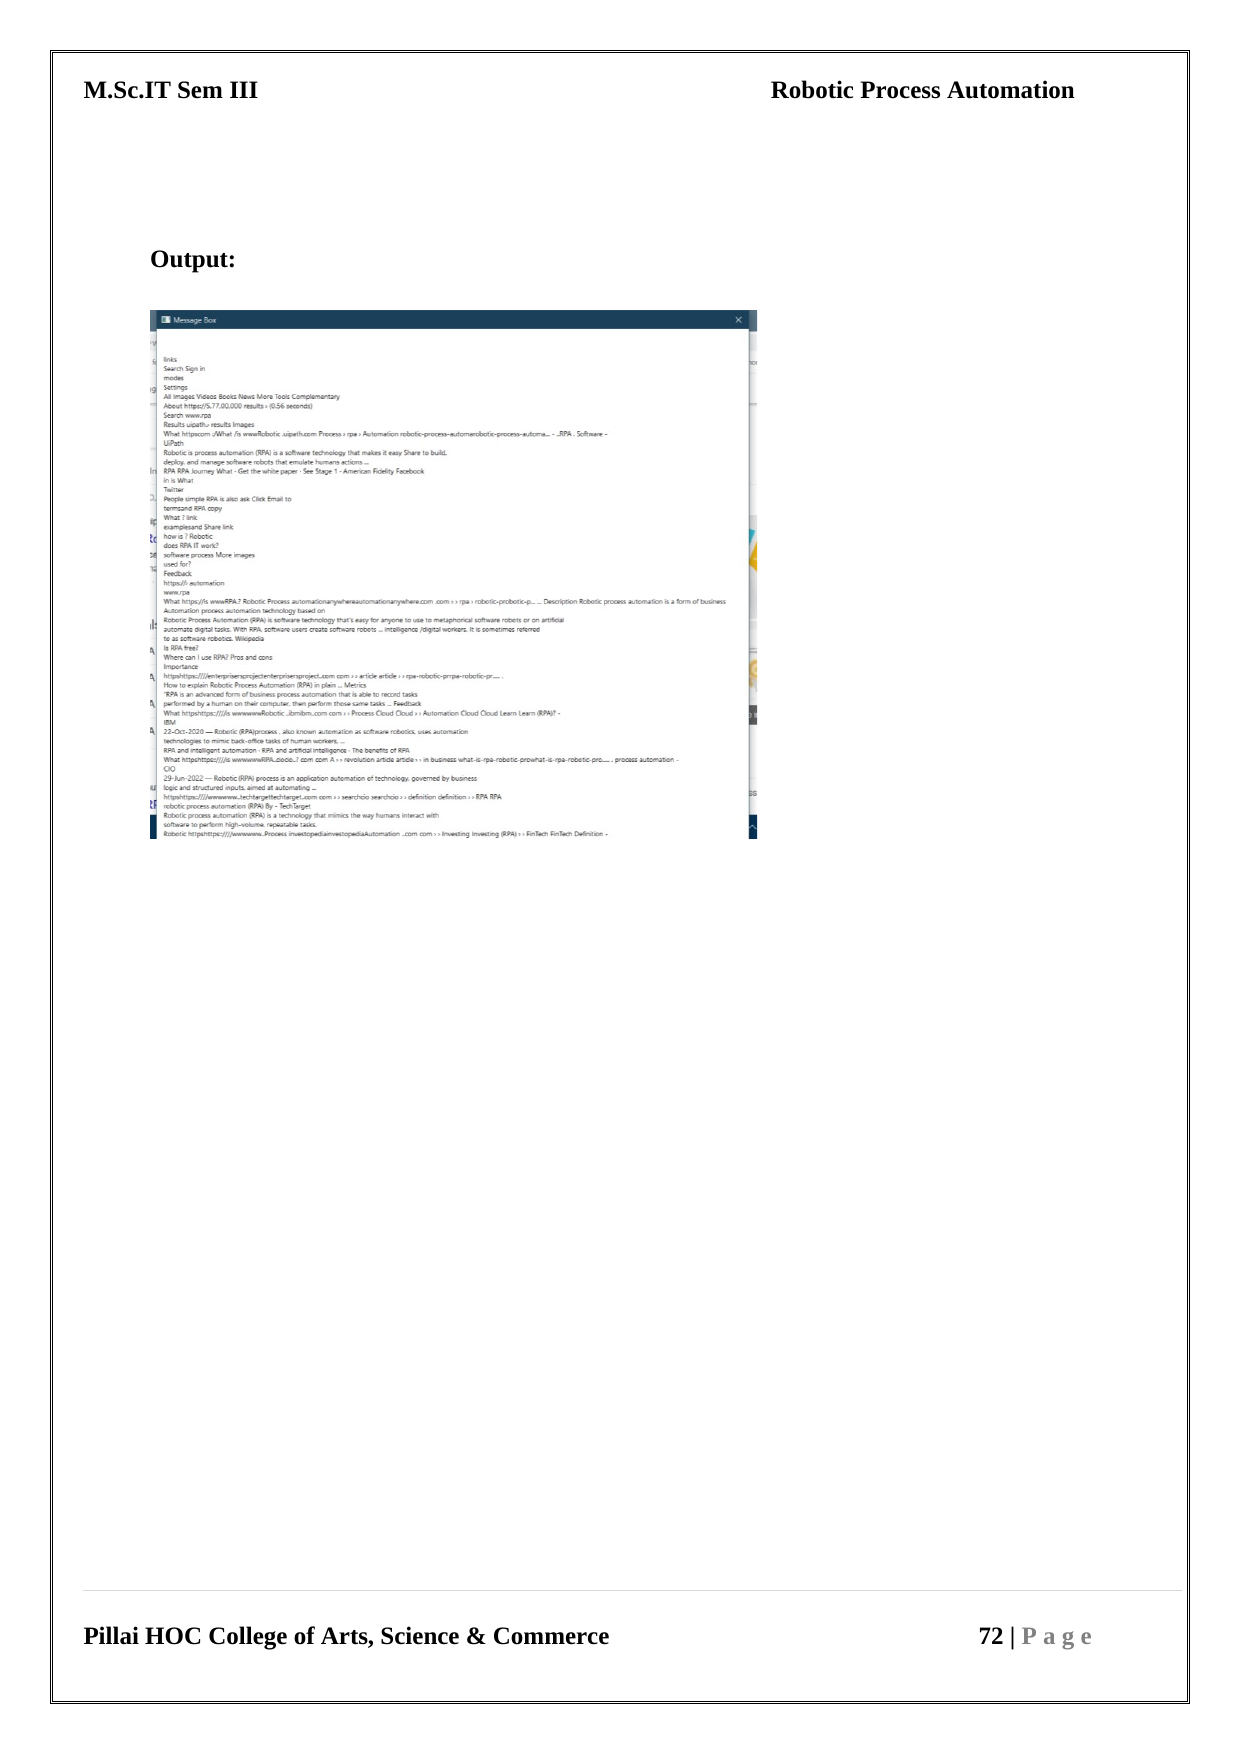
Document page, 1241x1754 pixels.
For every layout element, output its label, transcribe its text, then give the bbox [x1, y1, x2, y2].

picture [150, 310, 758, 839]
text Output: [150, 244, 1182, 273]
